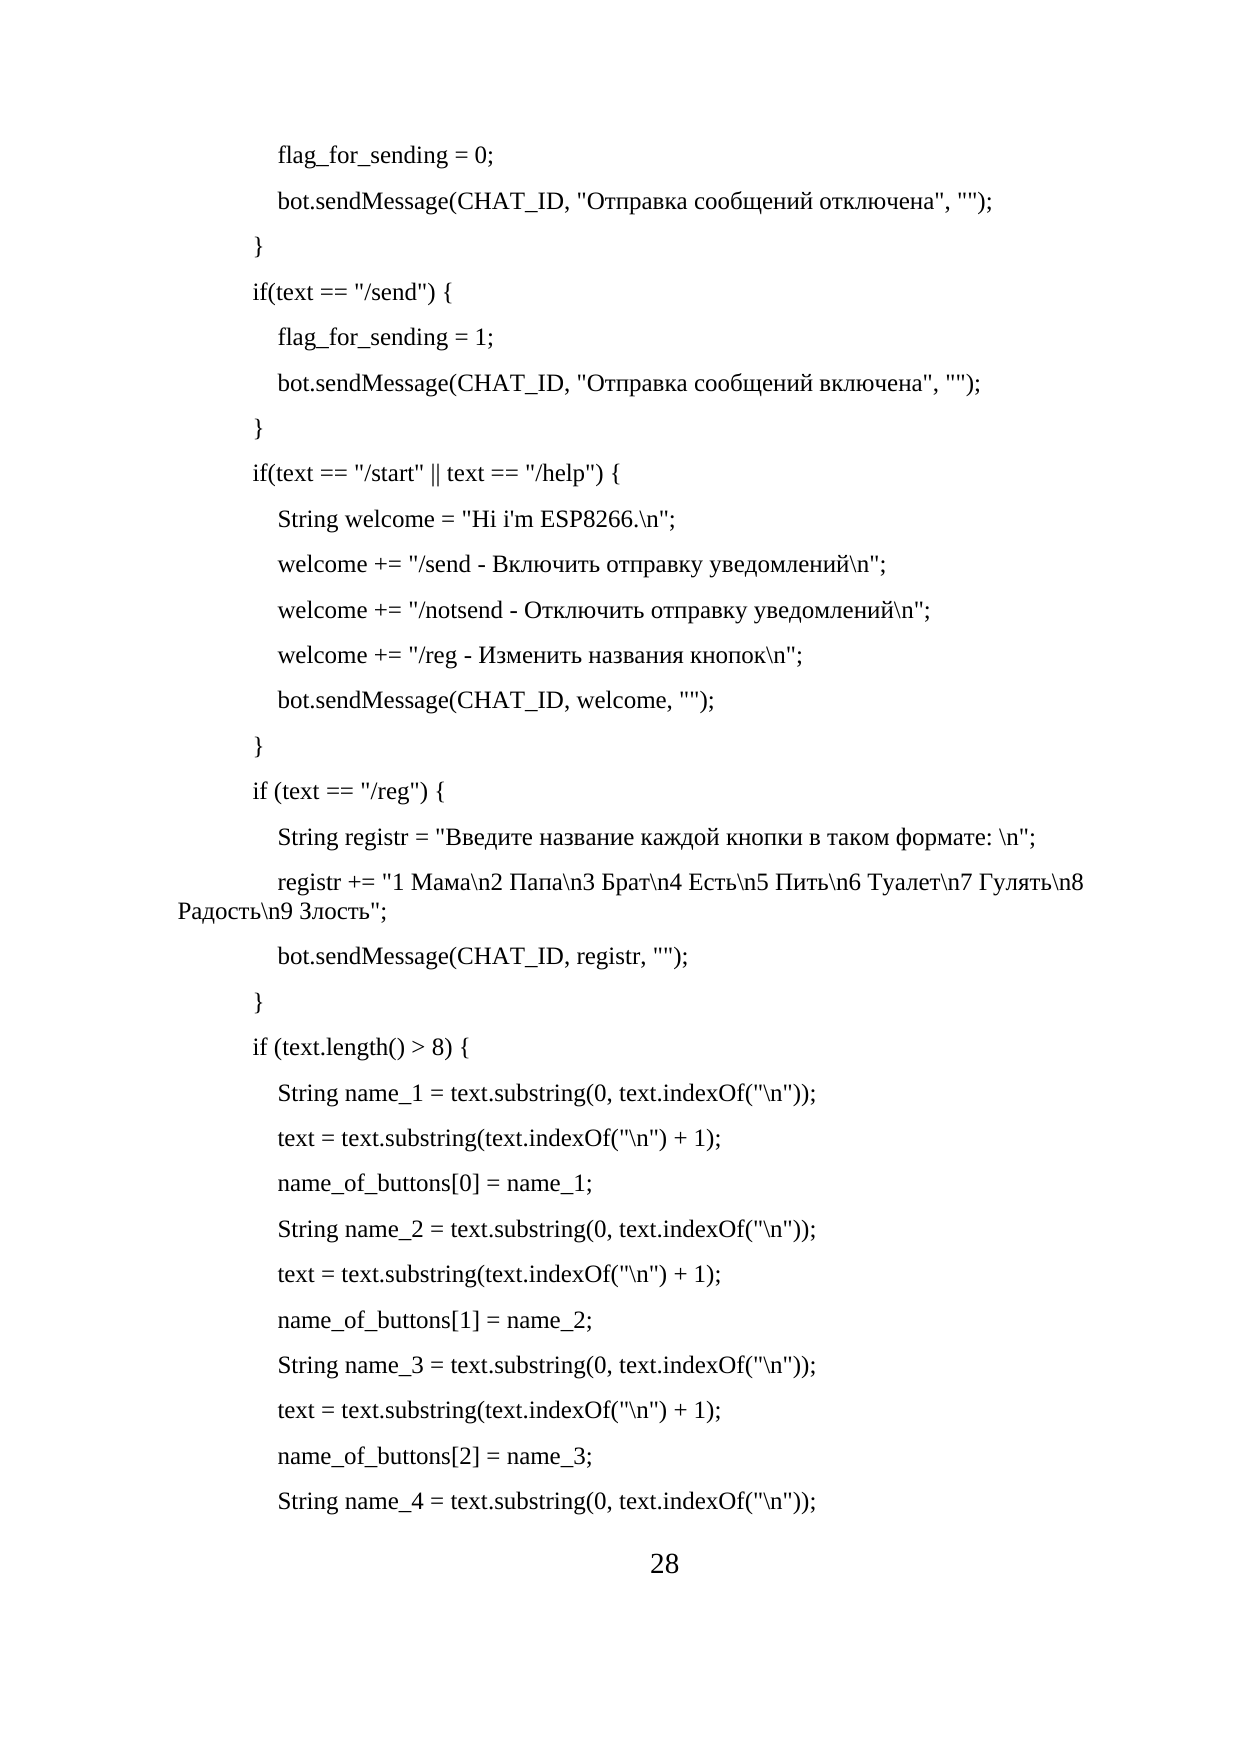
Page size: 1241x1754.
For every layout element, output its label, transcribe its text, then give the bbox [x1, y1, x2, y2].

text } [177, 413, 1152, 442]
text if (text.length() > 8) { [177, 1032, 1152, 1061]
text flag_for_sending = 0; [177, 141, 1152, 169]
text text = text.substring(text.indexOf("\n") + 1); [177, 1259, 1152, 1288]
text String name_2 = text.substring(0, text.indexOf("\n")); [177, 1214, 1152, 1243]
text String name_1 = text.substring(0, text.indexOf("\n")); [177, 1078, 1152, 1106]
text } [177, 731, 1152, 760]
text bot.sendMessage(CHAT_ID, welcome, ""); [177, 686, 1152, 714]
text String name_3 = text.substring(0, text.indexOf("\n")); [177, 1350, 1152, 1379]
text name_of_buttons[1] = name_2; [177, 1305, 1152, 1333]
text bot.sendMessage(CHAT_ID, "Отправка сообщений отключена", ""); [177, 186, 1152, 215]
text welcome += "/reg - Изменить названия кнопок\n"; [177, 640, 1152, 669]
text welcome += "/notsend - Отключить отправку уведомлений\n"; [177, 595, 1152, 623]
text if(text == "/start" || text == "/help") { [177, 458, 1152, 487]
text } [177, 987, 1152, 1016]
text String name_4 = text.substring(0, text.indexOf("\n")); [177, 1486, 1152, 1515]
text text = text.substring(text.indexOf("\n") + 1); [177, 1123, 1152, 1152]
text registr += "1 Мама\n2 Папа\n3 Брат\n4 Есть\n5 Пить\n6 Туалет\n7 Гулять\n8 Радость\n9 Злость"; [177, 867, 1152, 925]
text welcome += "/send - Включить отправку уведомлений\n"; [177, 549, 1152, 578]
text bot.sendMessage(CHAT_ID, "Отправка сообщений включена", ""); [177, 368, 1152, 396]
text bot.sendMessage(CHAT_ID, registr, ""); [177, 941, 1152, 970]
text name_of_buttons[0] = name_1; [177, 1168, 1152, 1197]
text if (text == "/reg") { [177, 776, 1152, 805]
text String welcome = "Hi i'm ESP8266.\n"; [177, 504, 1152, 533]
text } [177, 231, 1152, 260]
text if(text == "/send") { [177, 277, 1152, 306]
text flag_for_sending = 1; [177, 322, 1152, 351]
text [177, 1396, 1152, 1424]
text String registr = "Введите название каждой кнопки в таком формате: \n"; [177, 822, 1152, 851]
text name_of_buttons[2] = name_3; [177, 1441, 1152, 1470]
